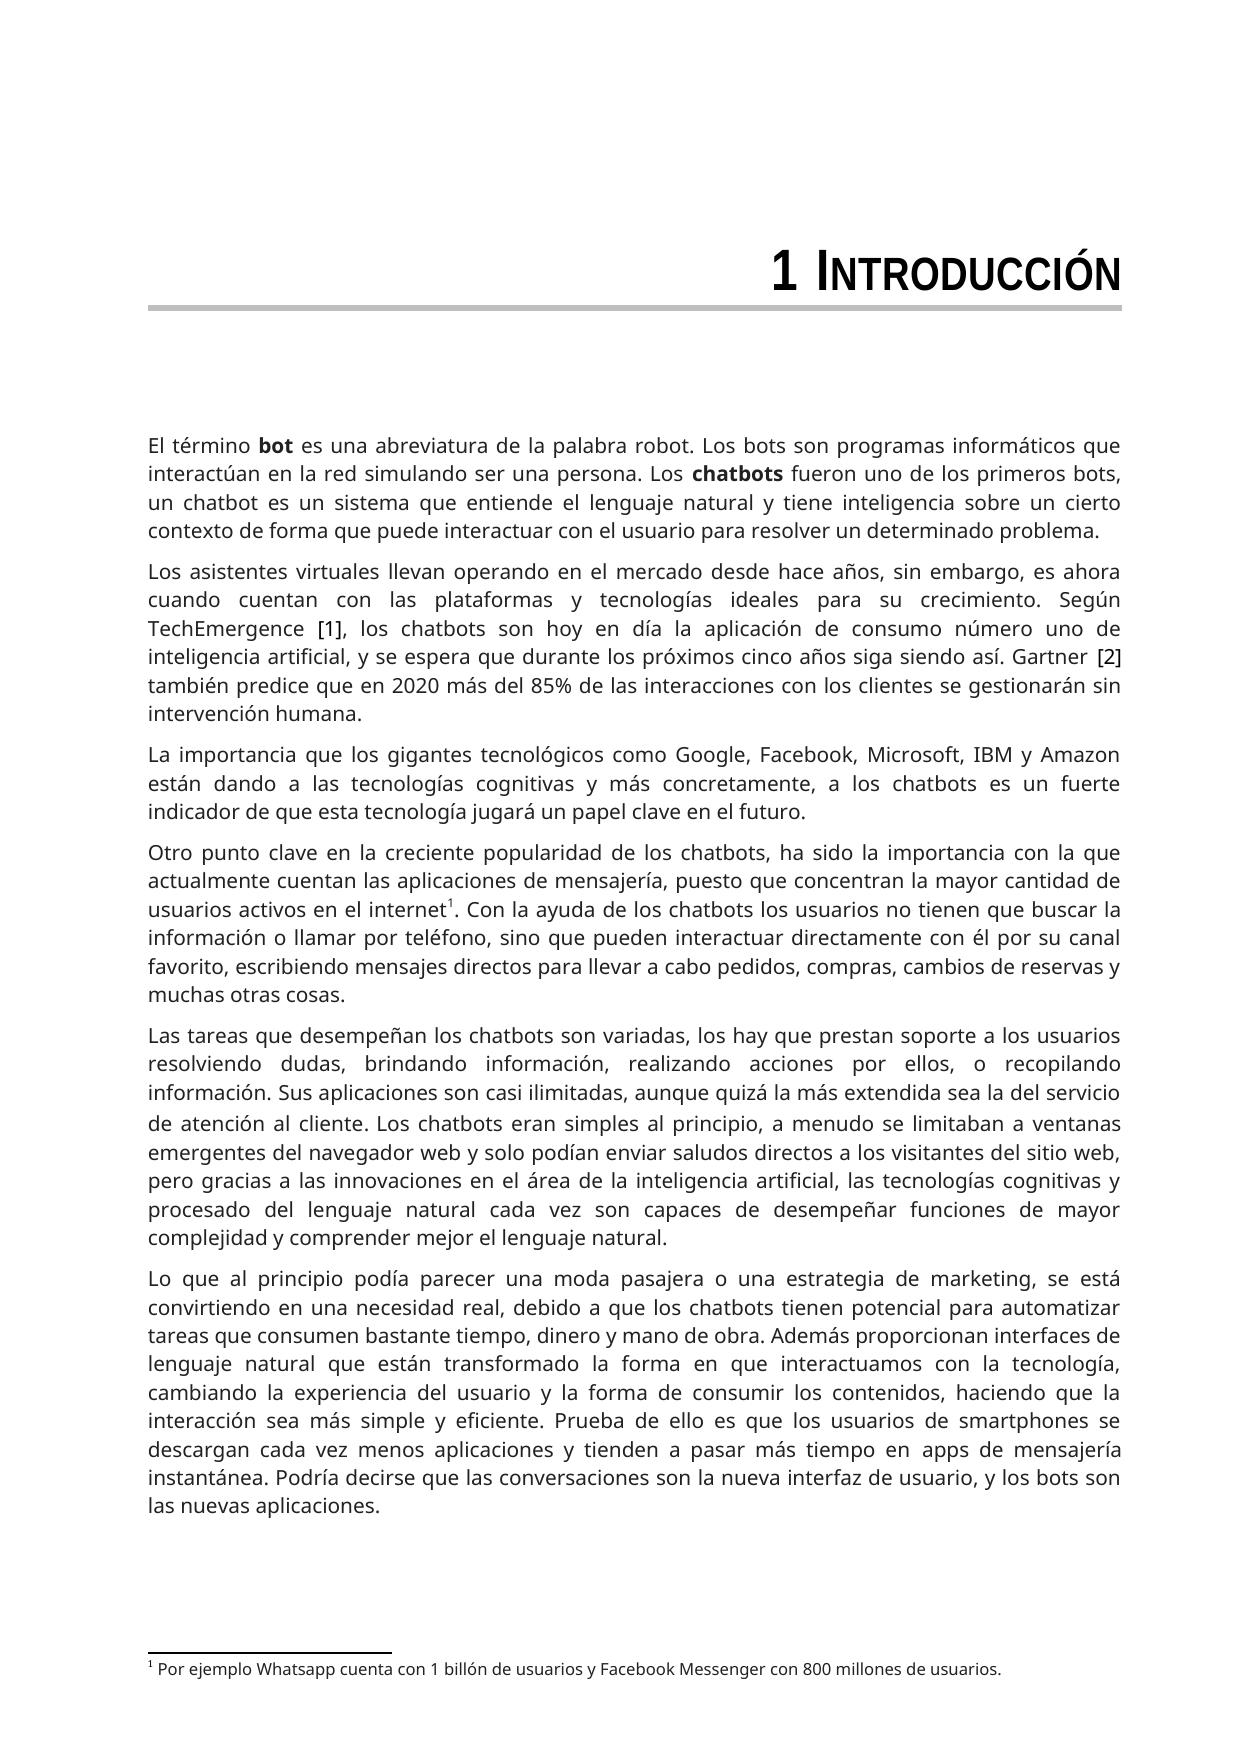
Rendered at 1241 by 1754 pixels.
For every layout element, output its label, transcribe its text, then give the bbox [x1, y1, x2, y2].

subtitle Introducción [148, 236, 1122, 305]
text Las tareas que desempeñan los chatbots son variadas, los hay que prestan soporte a los usuarios resolviendo dudas, brindando información, realizando acciones por ellos, o recopilando información. Sus aplicaciones son casi ilimitadas, aunque quizá la más extendida sea la del servicio de atención al cliente. Los chatbots eran simples al principio, a menudo se limitaban a ventanas emergentes del navegador web y solo podían enviar saludos directos a los visitantes del sitio web, pero gracias a las innovaciones en el área de la inteligencia artificial, las tecnologías cognitivas y procesado del lenguaje natural cada vez son capaces de desempeñar funciones de mayor complejidad y comprender mejor el lenguaje natural. [148, 1021, 1122, 1252]
text La importancia que los gigantes tecnológicos como Google, Facebook, Microsoft, IBM y Amazon están dando a las tecnologías cognitivas y más concretamente, a los chatbots es un fuerte indicador de que esta tecnología jugará un papel clave en el futuro. [148, 740, 1122, 826]
text El término bot es una abreviatura de la palabra robot. Los bots son programas informáticos que interactúan en la red simulando ser una persona. Los chatbots fueron uno de los primeros bots, un chatbot es un sistema que entiende el lenguaje natural y tiene inteligencia sobre un cierto contexto de forma que puede interactuar con el usuario para resolver un determinado problema. [148, 431, 1122, 544]
text Otro punto clave en la creciente popularidad de los chatbots, ha sido la importancia con la que actualmente cuentan las aplicaciones de mensajería, puesto que concentran la mayor cantidad de usuarios activos en el internet. Con la ayuda de los chatbots los usuarios no tienen que buscar la información o llamar por teléfono, sino que pueden interactuar directamente con él por su canal favorito, escribiendo mensajes directos para llevar a cabo pedidos, compras, cambios de reservas y muchas otras cosas. [148, 838, 1122, 1009]
text Los asistentes virtuales llevan operando en el mercado desde hace años, sin embargo, es ahora cuando cuentan con las plataformas y tecnologías ideales para su crecimiento. Según TechEmergence , los chatbots son hoy en día la aplicación de consumo número uno de inteligencia artificial, y se espera que durante los próximos cinco años siga siendo así. Gartner también predice que en 2020 más del 85% de las interacciones con los clientes se gestionarán sin intervención humana. [148, 557, 1122, 728]
text Lo que al principio podía parecer una moda pasajera o una estrategia de marketing, se está convirtiendo en una necesidad real, debido a que los chatbots tienen potencial para automatizar tareas que consumen bastante tiempo, dinero y mano de obra. Además proporcionan interfaces de lenguaje natural que están transformado la forma en que interactuamos con la tecnología, cambiando la experiencia del usuario y la forma de consumir los contenidos, haciendo que la interacción sea más simple y eficiente. Prueba de ello es que los usuarios de smartphones se descargan cada vez menos aplicaciones y tienden a pasar más tiempo en apps de mensajería instantánea. Podría decirse que las conversaciones son la nueva interfaz de usuario, y los bots son las nuevas aplicaciones. [148, 1264, 1122, 1520]
